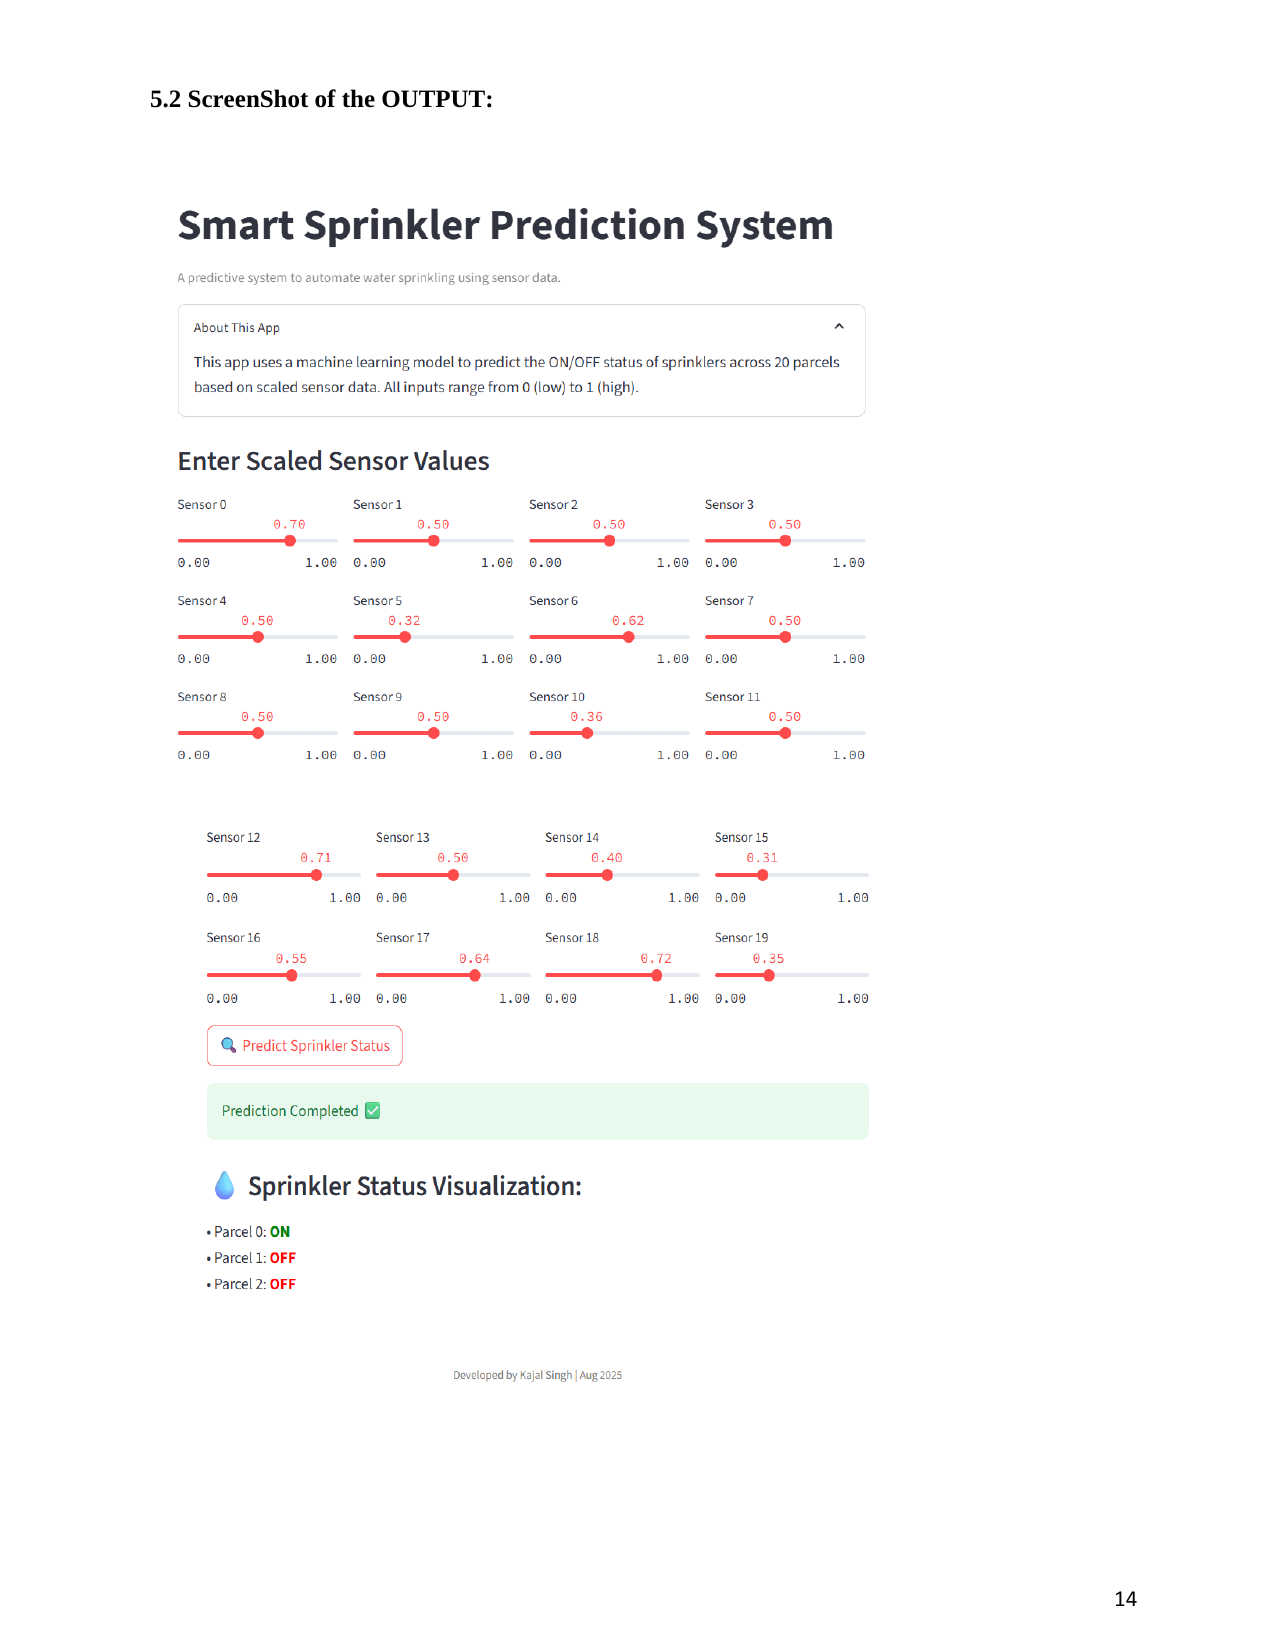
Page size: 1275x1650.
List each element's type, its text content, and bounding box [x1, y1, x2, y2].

picture [150, 817, 1050, 1448]
text 5.2 ScreenShot of the OUTPUT: [150, 84, 1137, 113]
picture [150, 162, 1137, 769]
